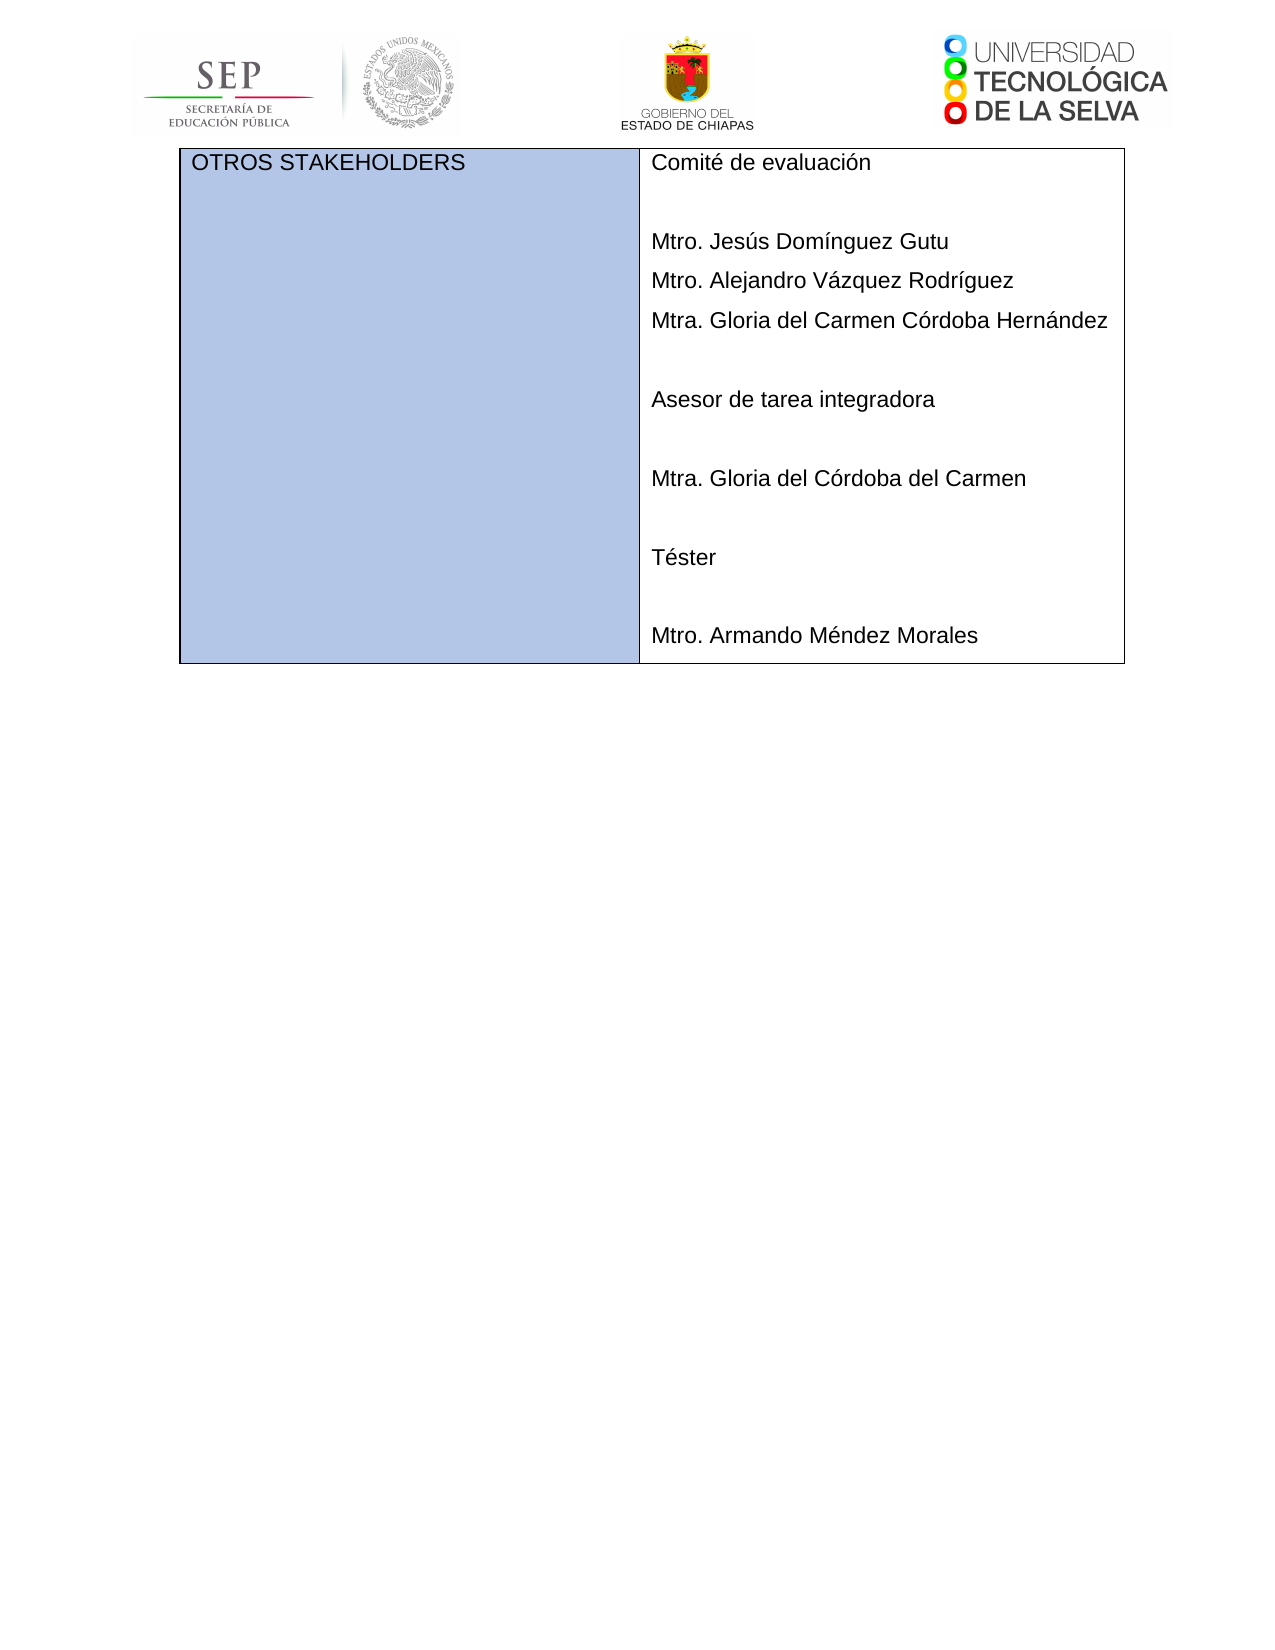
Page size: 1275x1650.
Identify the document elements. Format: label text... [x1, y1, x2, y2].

picture [933, 29, 1173, 130]
picture [131, 34, 462, 136]
picture [618, 34, 757, 135]
table_cell OTROS STAKEHOLDERS [181, 149, 639, 663]
table_cell Comité de evaluación Mtro. Jesús Domínguez Gutu Mtro. Alejandro Vázquez Rodríguez Mtra. Gloria del Carmen Córdoba Hernández Asesor de tarea integradora Mtra. Gloria del Córdoba del Carmen Téster Mtro. Armando Méndez Morales [640, 149, 1124, 663]
